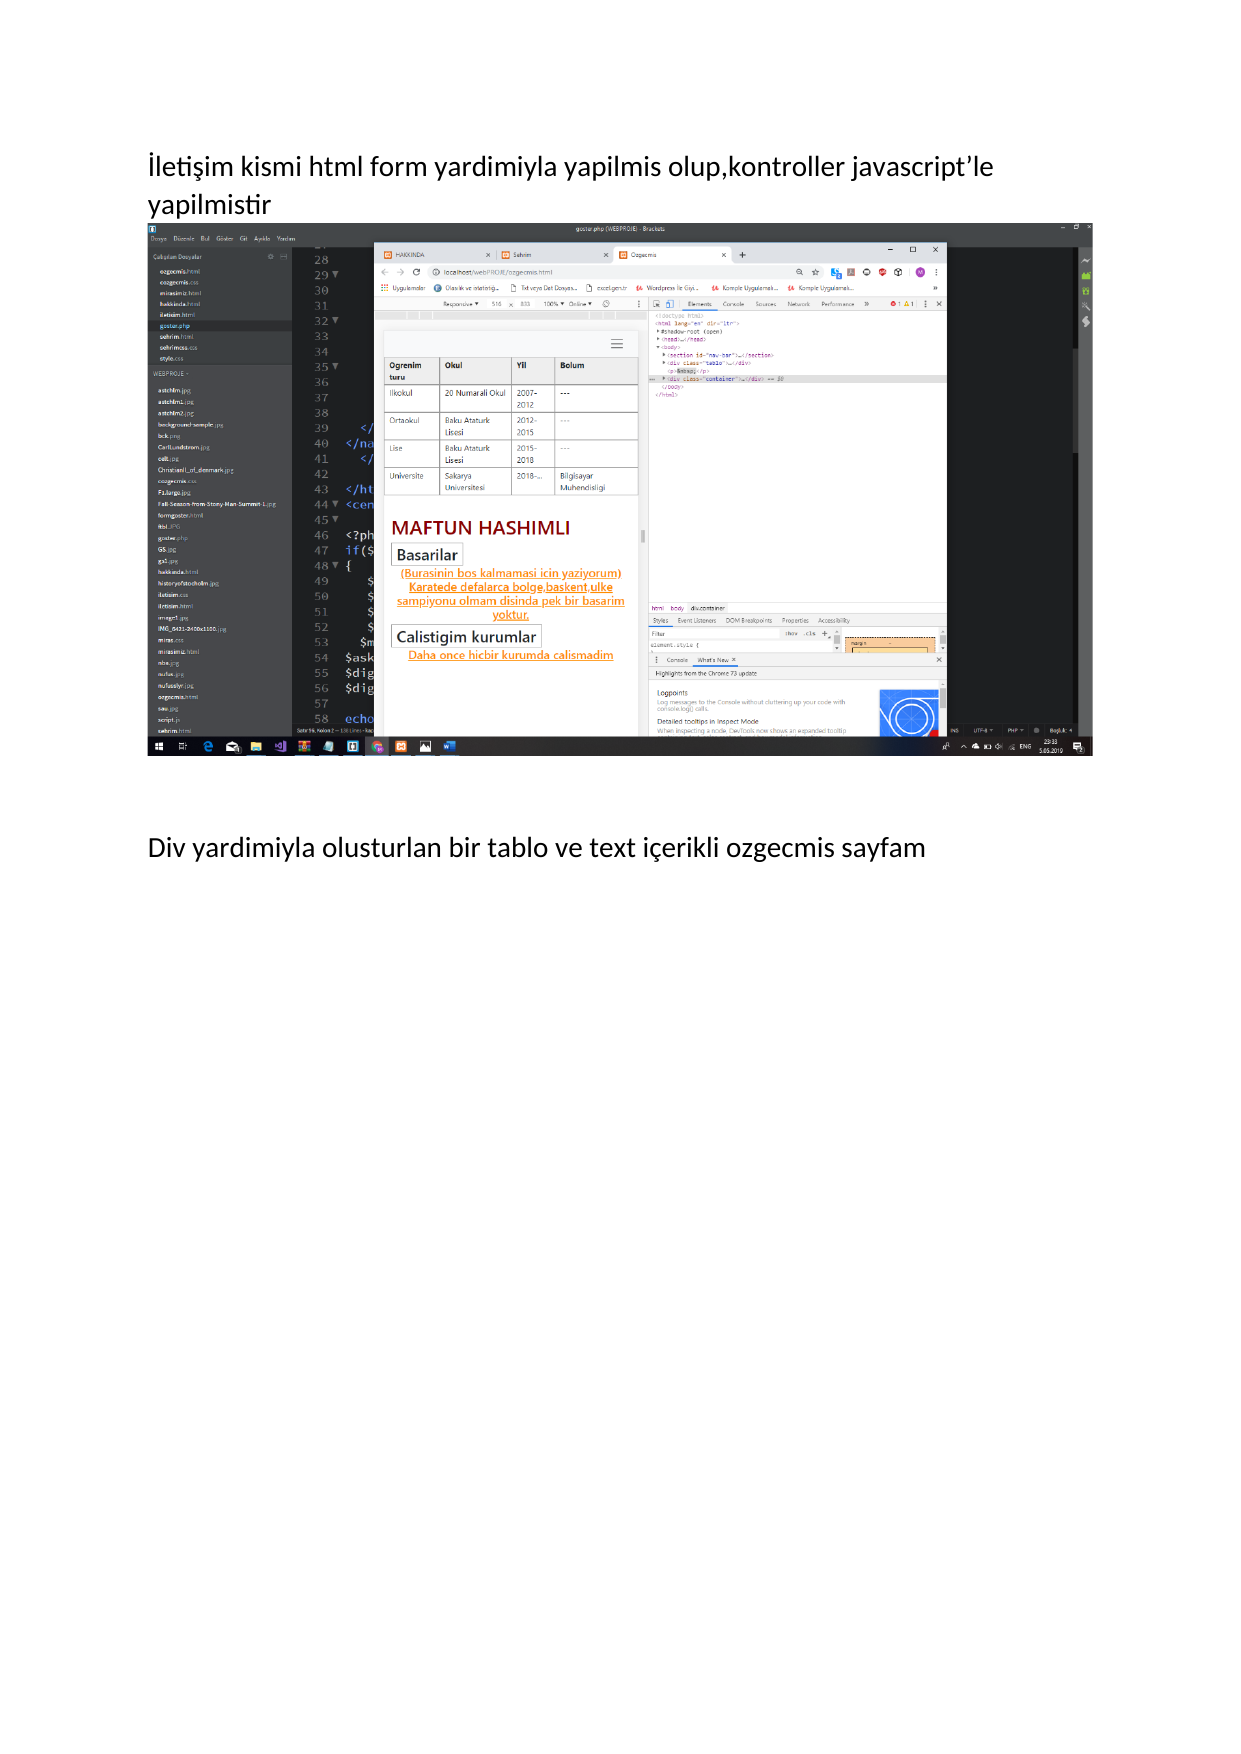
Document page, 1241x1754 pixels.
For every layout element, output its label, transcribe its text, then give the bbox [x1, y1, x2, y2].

text Div yardimiyla olusturlan bir tablo ve text içerikli ozgecmis sayfam [148, 829, 1093, 865]
text İletişim kismi html form yardimiyla yapilmis olup,kontroller javascript’le yapilmistir [148, 148, 1093, 223]
picture [147, 223, 1093, 756]
